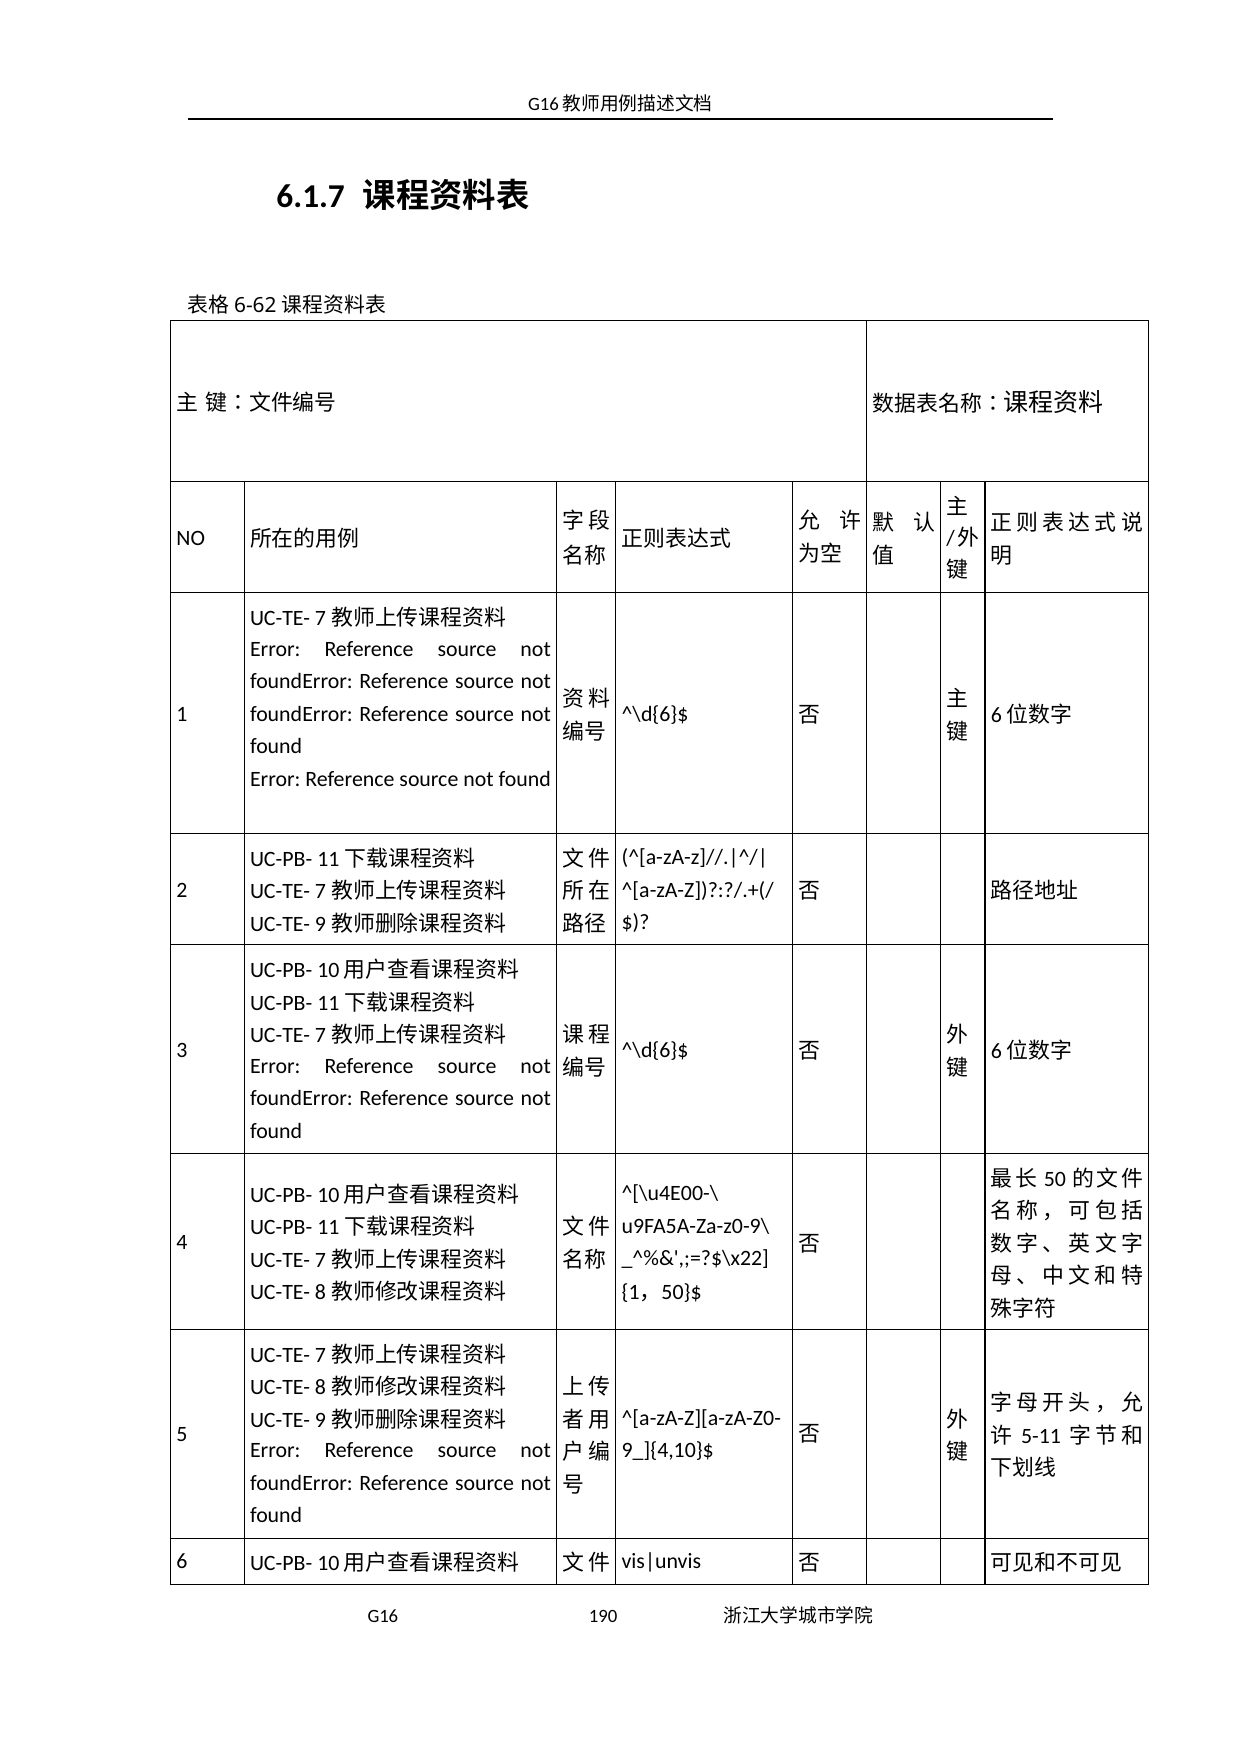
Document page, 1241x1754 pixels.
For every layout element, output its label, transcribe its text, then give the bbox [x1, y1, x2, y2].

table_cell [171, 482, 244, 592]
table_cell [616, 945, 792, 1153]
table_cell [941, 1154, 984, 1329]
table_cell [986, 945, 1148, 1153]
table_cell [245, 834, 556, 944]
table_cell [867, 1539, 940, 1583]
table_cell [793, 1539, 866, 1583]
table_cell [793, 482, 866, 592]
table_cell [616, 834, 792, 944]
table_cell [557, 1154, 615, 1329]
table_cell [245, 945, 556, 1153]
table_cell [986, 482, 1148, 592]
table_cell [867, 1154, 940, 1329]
subtitle 课程资料表 [276, 160, 1053, 225]
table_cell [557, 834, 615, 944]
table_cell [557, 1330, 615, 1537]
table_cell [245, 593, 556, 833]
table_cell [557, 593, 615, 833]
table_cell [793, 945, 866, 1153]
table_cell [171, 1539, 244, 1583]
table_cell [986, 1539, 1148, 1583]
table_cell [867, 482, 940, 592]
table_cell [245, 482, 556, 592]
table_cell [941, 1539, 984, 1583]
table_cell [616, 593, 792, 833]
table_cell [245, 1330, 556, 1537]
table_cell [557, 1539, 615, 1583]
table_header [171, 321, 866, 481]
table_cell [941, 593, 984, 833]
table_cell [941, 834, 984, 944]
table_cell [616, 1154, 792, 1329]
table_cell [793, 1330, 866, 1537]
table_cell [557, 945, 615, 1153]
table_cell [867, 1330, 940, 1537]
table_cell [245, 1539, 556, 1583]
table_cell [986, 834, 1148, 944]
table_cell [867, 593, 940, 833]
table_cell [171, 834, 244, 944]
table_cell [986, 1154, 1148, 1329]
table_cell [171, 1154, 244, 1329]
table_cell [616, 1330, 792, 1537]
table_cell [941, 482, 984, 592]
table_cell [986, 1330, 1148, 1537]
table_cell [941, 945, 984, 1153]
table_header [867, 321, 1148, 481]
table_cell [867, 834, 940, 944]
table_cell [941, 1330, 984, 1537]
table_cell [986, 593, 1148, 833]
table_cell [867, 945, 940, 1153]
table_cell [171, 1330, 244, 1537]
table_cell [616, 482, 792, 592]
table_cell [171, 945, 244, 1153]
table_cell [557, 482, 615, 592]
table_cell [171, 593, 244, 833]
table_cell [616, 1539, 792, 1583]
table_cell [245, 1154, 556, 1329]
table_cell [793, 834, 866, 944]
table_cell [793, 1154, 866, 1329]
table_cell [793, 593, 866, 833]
